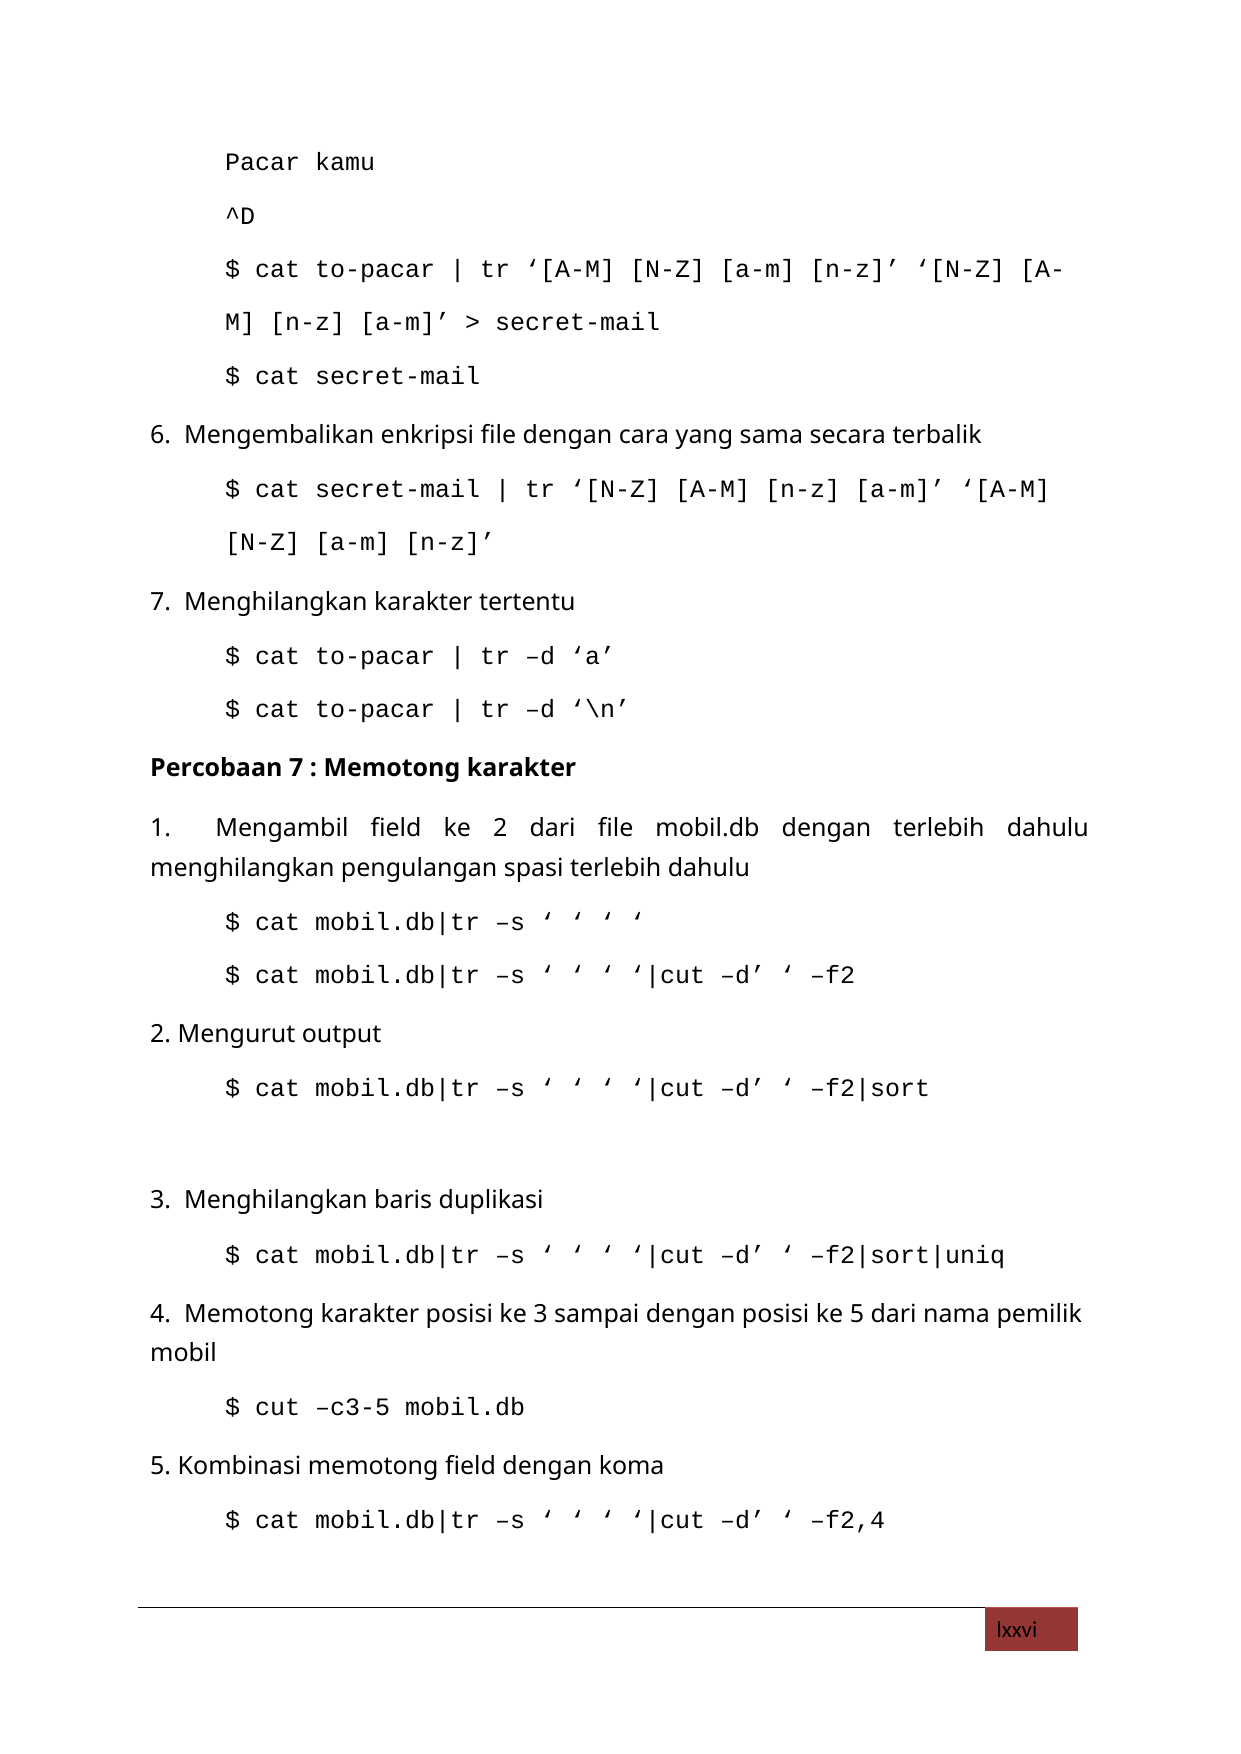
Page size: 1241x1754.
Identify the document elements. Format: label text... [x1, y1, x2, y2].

text $ cat mobil.db|tr –s ‘ ‘ ‘ ‘ [150, 909, 1090, 937]
text $ cat to-pacar | tr –d ‘a’ [150, 643, 1090, 672]
text 2. Mengurut output [150, 1016, 1090, 1050]
text $ cat mobil.db|tr –s ‘ ‘ ‘ ‘|cut –d’ ‘ –f2|sort|uniq [150, 1242, 1090, 1271]
text [N-Z] [a-m] [n-z]’ [150, 530, 1090, 558]
text $ cat mobil.db|tr –s ‘ ‘ ‘ ‘|cut –d’ ‘ –f2 [150, 962, 1090, 991]
text 3. Menghilangkan baris duplikasi [150, 1182, 1090, 1216]
text $ cut –c3-5 mobil.db [150, 1395, 1090, 1423]
text $ cat secret-mail | tr ‘[N-Z] [A-M] [n-z] [a-m]’ ‘[A-M] [150, 477, 1090, 505]
text 1. Mengambil field ke 2 dari file mobil.db dengan terlebih dahulu menghilangkan pengulangan spasi terlebih dahulu [150, 810, 1090, 883]
text 7. Menghilangkan karakter tertentu [150, 583, 1090, 617]
text 4. Memotong karakter posisi ke 3 sampai dengan posisi ke 5 dari nama pemilik mobil [150, 1296, 1090, 1369]
text $ cat to-pacar | tr –d ‘\n’ [150, 697, 1090, 725]
text Pacar kamu [150, 150, 1090, 178]
text $ cat mobil.db|tr –s ‘ ‘ ‘ ‘|cut –d’ ‘ –f2|sort [150, 1076, 1090, 1104]
text 5. Kombinasi memotong field dengan koma [150, 1448, 1090, 1482]
text M] [n-z] [a-m]’ > secret-mail [150, 310, 1090, 338]
text $ cat mobil.db|tr –s ‘ ‘ ‘ ‘|cut –d’ ‘ –f2,4 [150, 1508, 1090, 1536]
text 6. Mengembalikan enkripsi file dengan cara yang sama secara terbalik [150, 417, 1090, 451]
text $ cat secret-mail [150, 363, 1090, 392]
text Percobaan 7 : Memotong karakter [150, 750, 1090, 784]
text ^D [150, 203, 1090, 232]
text $ cat to-pacar | tr ‘[A-M] [N-Z] [a-m] [n-z]’ ‘[N-Z] [A- [150, 257, 1090, 285]
